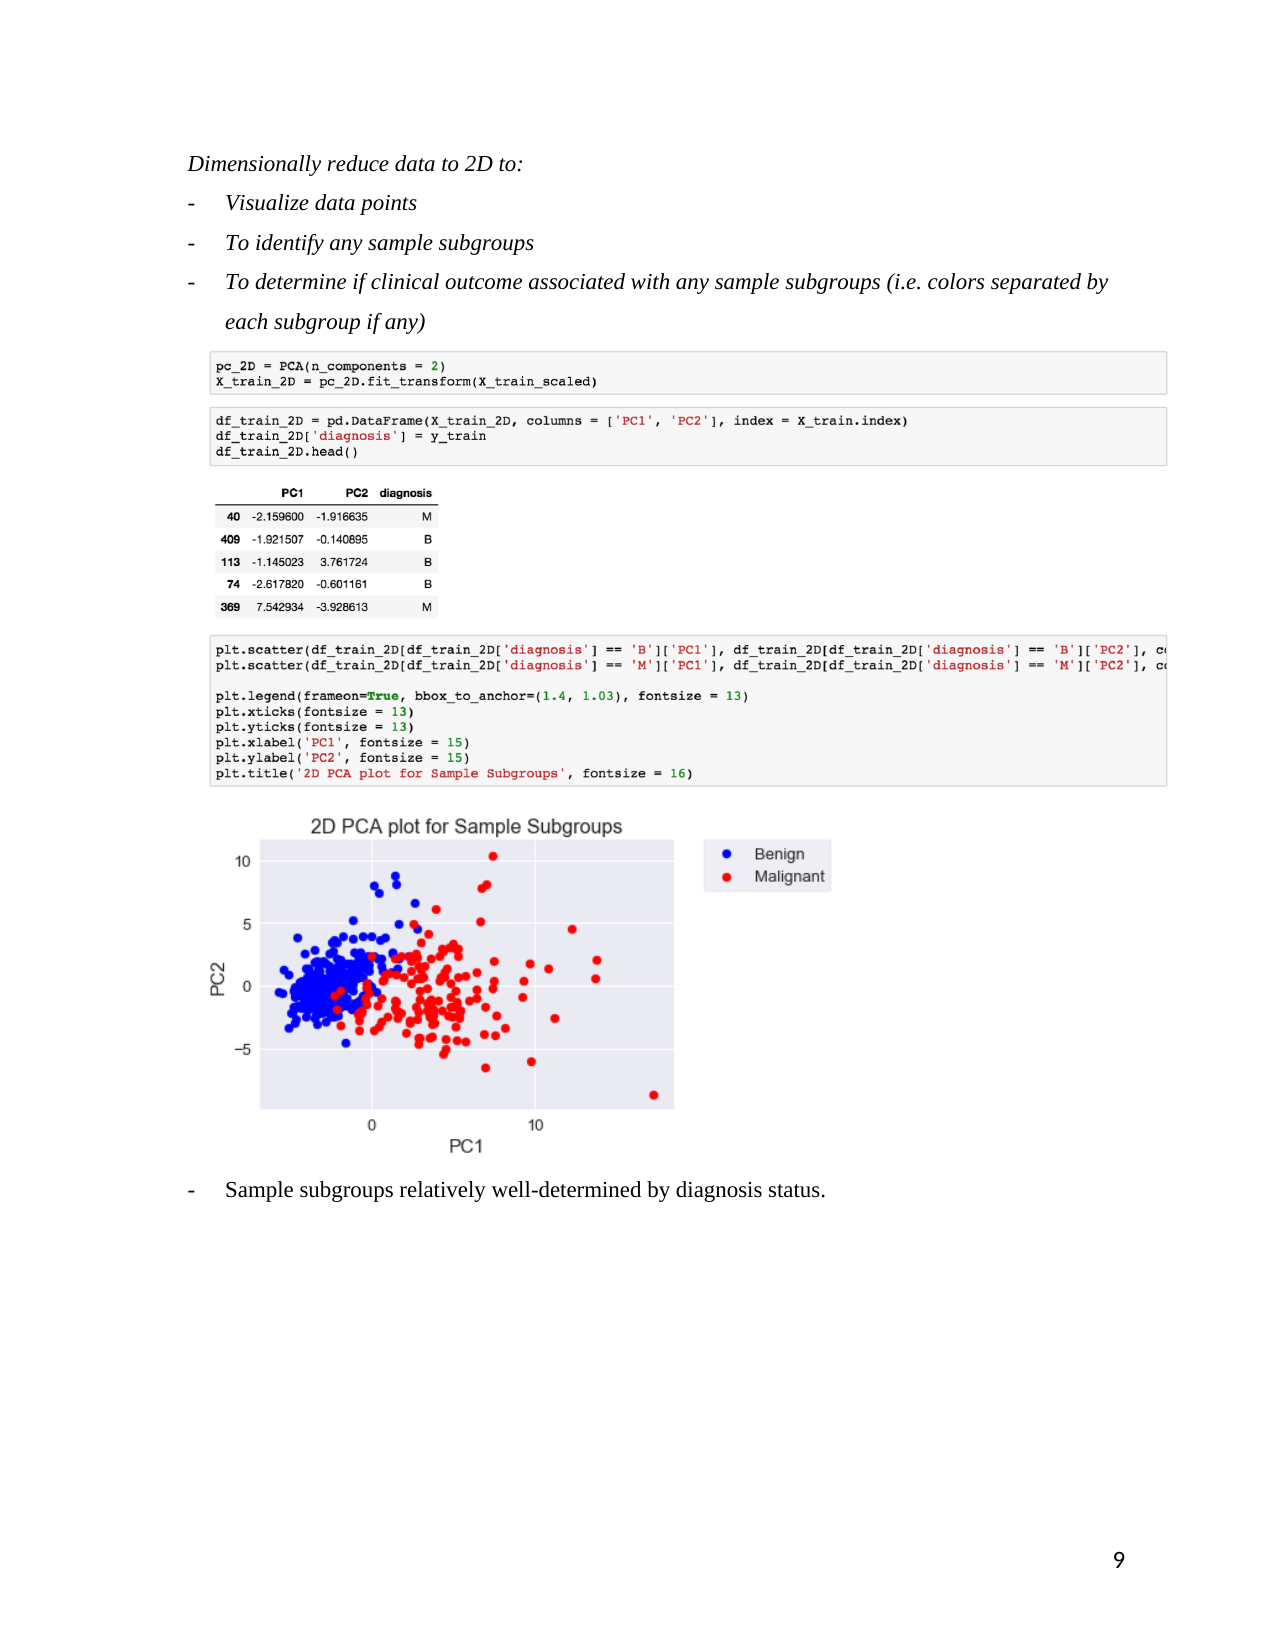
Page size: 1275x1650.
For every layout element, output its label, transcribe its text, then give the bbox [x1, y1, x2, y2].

list Visualize data points [187, 189, 1125, 216]
picture [202, 811, 840, 1164]
picture [202, 343, 1176, 794]
list To determine if clinical outcome associated with any sample subgroups (i.e. colors separated by each subgroup if any) [187, 268, 1125, 334]
list Sample subgroups relatively well-determined by diagnosis status. [187, 1176, 1125, 1203]
text Dimensionally reduce data to 2D to: [187, 150, 1125, 176]
list To identify any sample subgroups [187, 229, 1125, 255]
